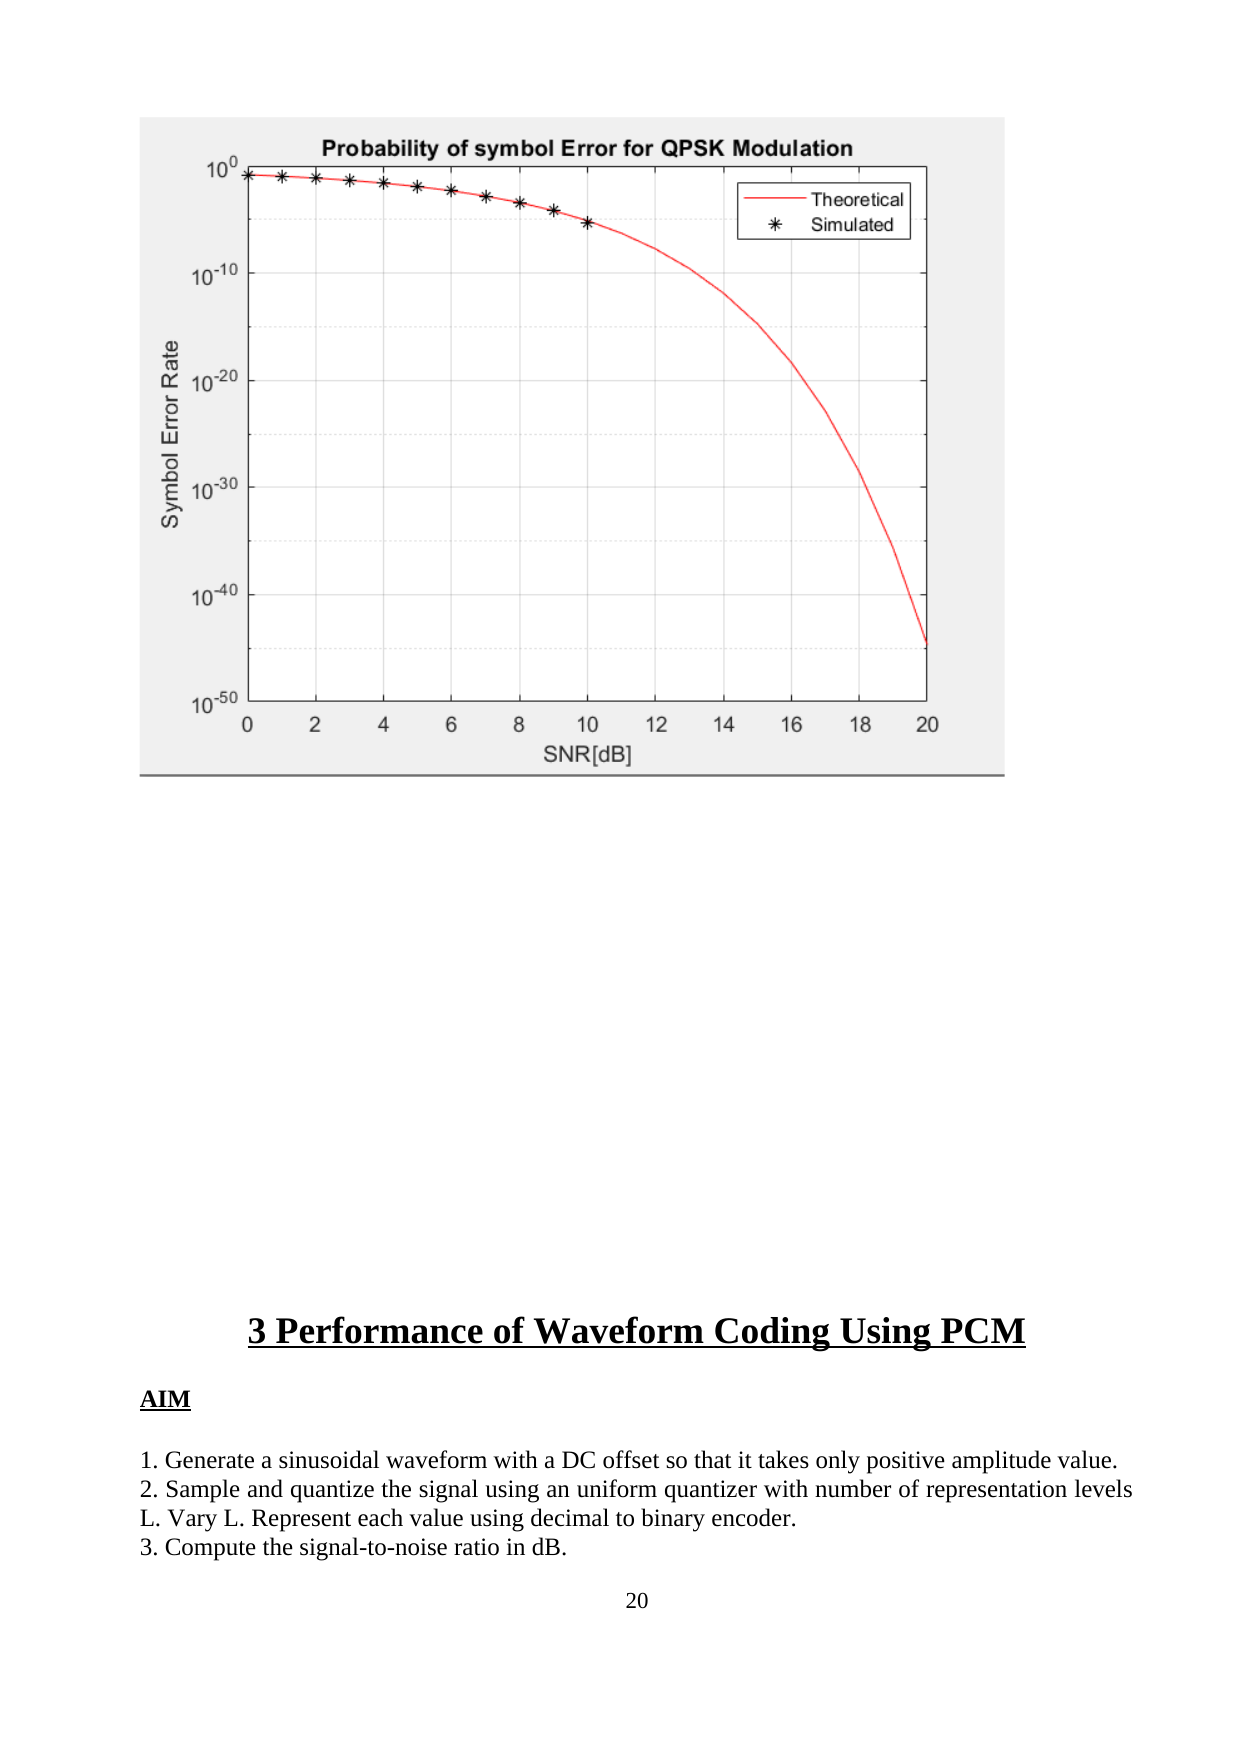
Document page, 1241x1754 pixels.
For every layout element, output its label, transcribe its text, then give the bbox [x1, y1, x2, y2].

text 1. Generate a sinusoidal waveform with a DC offset so that it takes only positive amplitude value. [139, 1446, 1134, 1474]
text 3 Performance of Waveform Coding Using PCM [139, 1308, 1134, 1352]
text 3. Compute the signal-to-noise ratio in dB. [139, 1532, 1134, 1561]
picture [139, 116, 1005, 777]
text 2. Sample and quantize the signal using an uniform quantizer with number of representation levels L. Vary L. Represent each value using decimal to binary encoder. [139, 1474, 1134, 1532]
text AIM [139, 1384, 1134, 1413]
